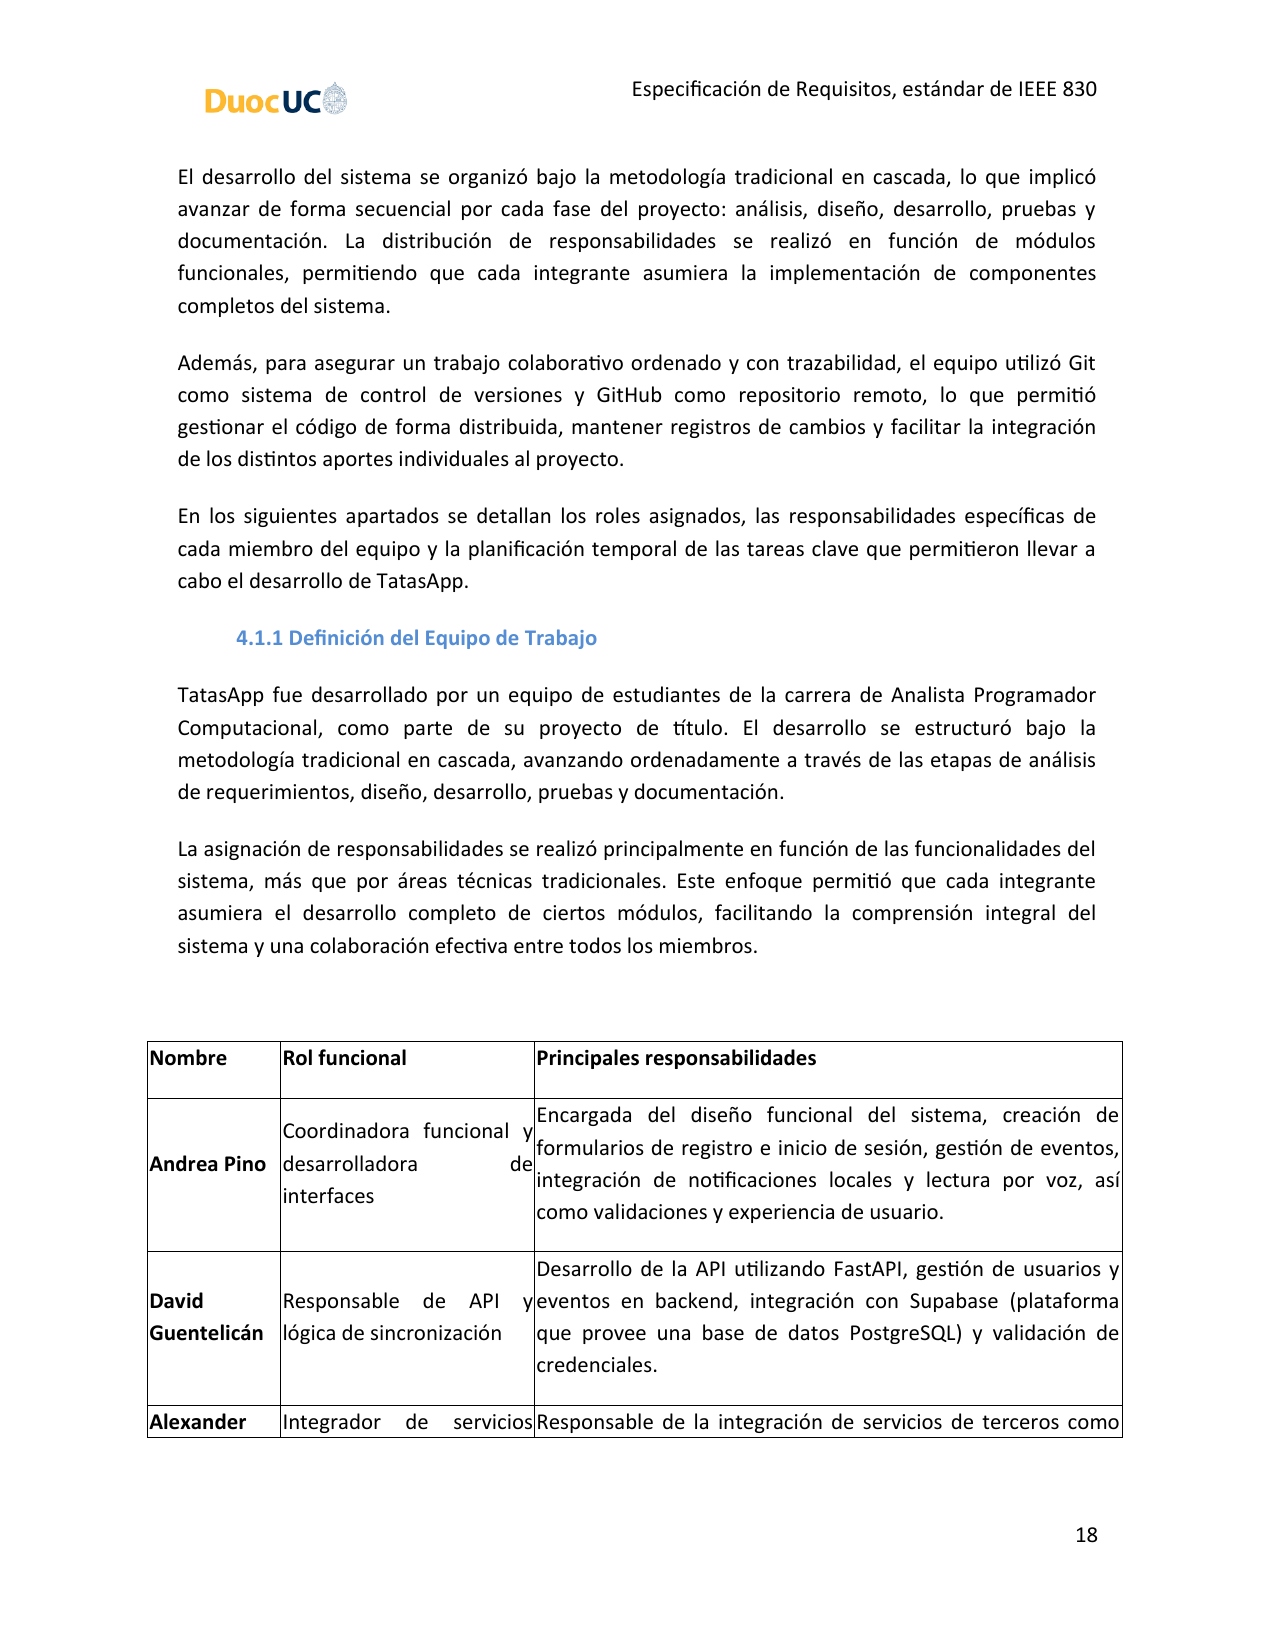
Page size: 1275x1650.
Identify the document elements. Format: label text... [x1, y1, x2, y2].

table_cell Responsable de API y lógica de sincronización [281, 1252, 534, 1405]
text En los siguientes apartados se detallan los roles asignados, las responsabilidades específicas de cada miembro del equipo y la planificación temporal de las tareas clave que permitieron llevar a cabo el desarrollo de TatasApp. [177, 502, 1098, 594]
subtitle 4.1.1 Definición del Equipo de Trabajo [236, 623, 1098, 651]
picture [198, 78, 352, 117]
table_cell Coordinadora funcional y desarrolladora de interfaces [281, 1099, 534, 1251]
table_header Principales responsabilidades [535, 1042, 1122, 1098]
text TatasApp fue desarrollado por un equipo de estudiantes de la carrera de Analista Programador Computacional, como parte de su proyecto de título. El desarrollo se estructuró bajo la metodología tradicional en cascada, avanzando ordenadamente a través de las etapas de análisis de requerimientos, diseño, desarrollo, pruebas y documentación. [177, 680, 1098, 805]
table_header Nombre [148, 1042, 280, 1098]
text La asignación de responsabilidades se realizó principalmente en función de las funcionalidades del sistema, más que por áreas técnicas tradicionales. Este enfoque permitió que cada integrante asumiera el desarrollo completo de ciertos módulos, facilitando la comprensión integral del sistema y una colaboración efectiva entre todos los miembros. [177, 834, 1098, 959]
table_cell Andrea Pino [148, 1099, 280, 1251]
table_cell David Guentelicán [148, 1252, 280, 1405]
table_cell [535, 1406, 1122, 1437]
table_cell Alexander Aguilera [148, 1406, 280, 1437]
text Además, para asegurar un trabajo colaborativo ordenado y con trazabilidad, el equipo utilizó Git como sistema de control de versiones y GitHub como repositorio remoto, lo que permitió gestionar el código de forma distribuida, mantener registros de cambios y facilitar la integración de los distintos aportes individuales al proyecto. [177, 348, 1098, 472]
table_cell Desarrollo de la API utilizando FastAPI, gestión de usuarios y eventos en backend, integración con Supabase (plataforma que provee una base de datos PostgreSQL) y validación de credenciales. [535, 1252, 1122, 1405]
text El desarrollo del sistema se organizó bajo la metodología tradicional en cascada, lo que implicó avanzar de forma secuencial por cada fase del proyecto: análisis, diseño, desarrollo, pruebas y documentación. La distribución de responsabilidades se realizó en función de módulos funcionales, permitiendo que cada integrante asumiera la implementación de componentes completos del sistema. [177, 162, 1098, 319]
table_cell Encargada del diseño funcional del sistema, creación de formularios de registro e inicio de sesión, gestión de eventos, integración de notificaciones locales y lectura por voz, así como validaciones y experiencia de usuario. [535, 1099, 1122, 1251]
table_header Rol funcional [281, 1042, 534, 1098]
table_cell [281, 1406, 534, 1437]
